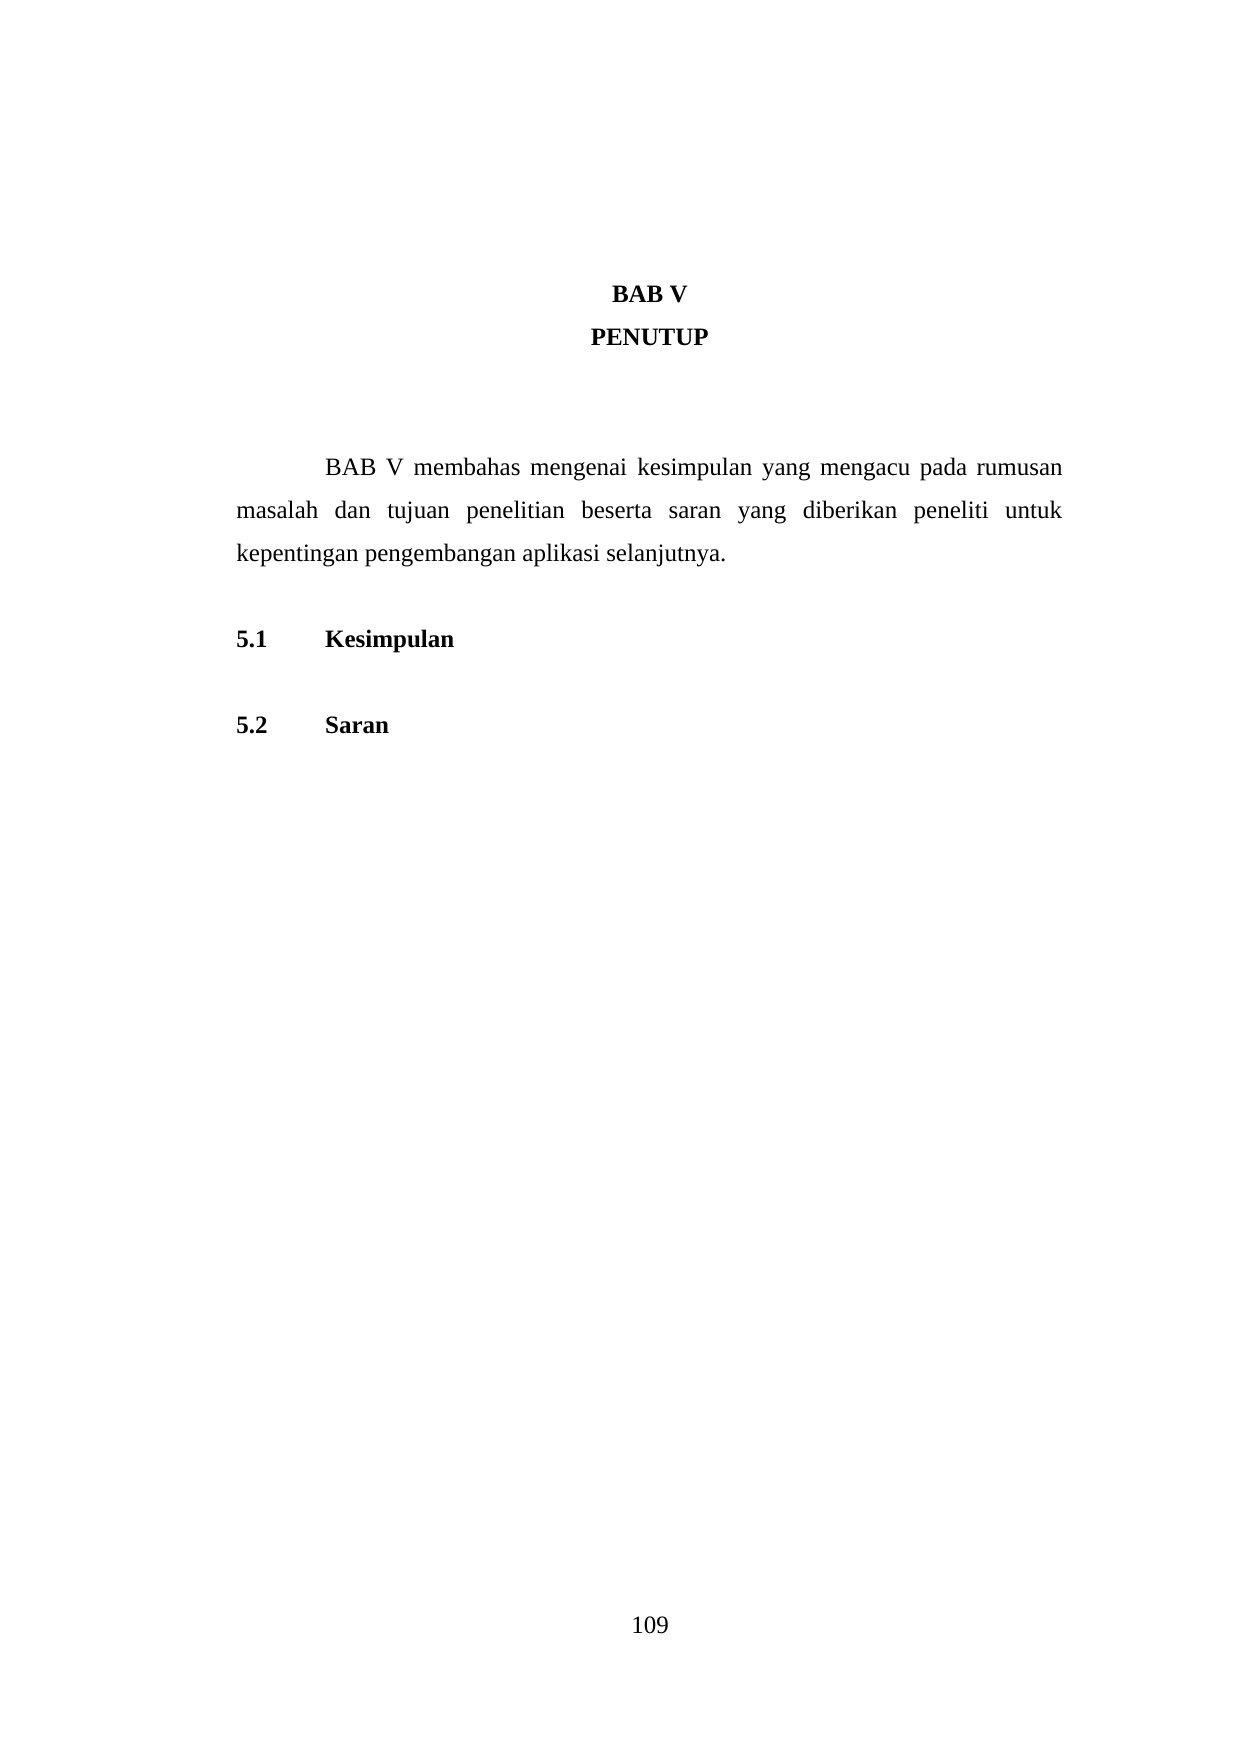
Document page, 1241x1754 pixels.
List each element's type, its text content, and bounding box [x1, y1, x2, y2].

text BAB V membahas mengenai kesimpulan yang mengacu pada rumusan masalah dan tujuan penelitian beserta saran yang diberikan peneliti untuk kepentingan pengembangan aplikasi selanjutnya. [236, 452, 1063, 567]
subtitle Saran [236, 711, 1063, 739]
subtitle Kesimpulan [236, 624, 1063, 653]
subtitle BAB V PENUTUP [236, 279, 1063, 351]
